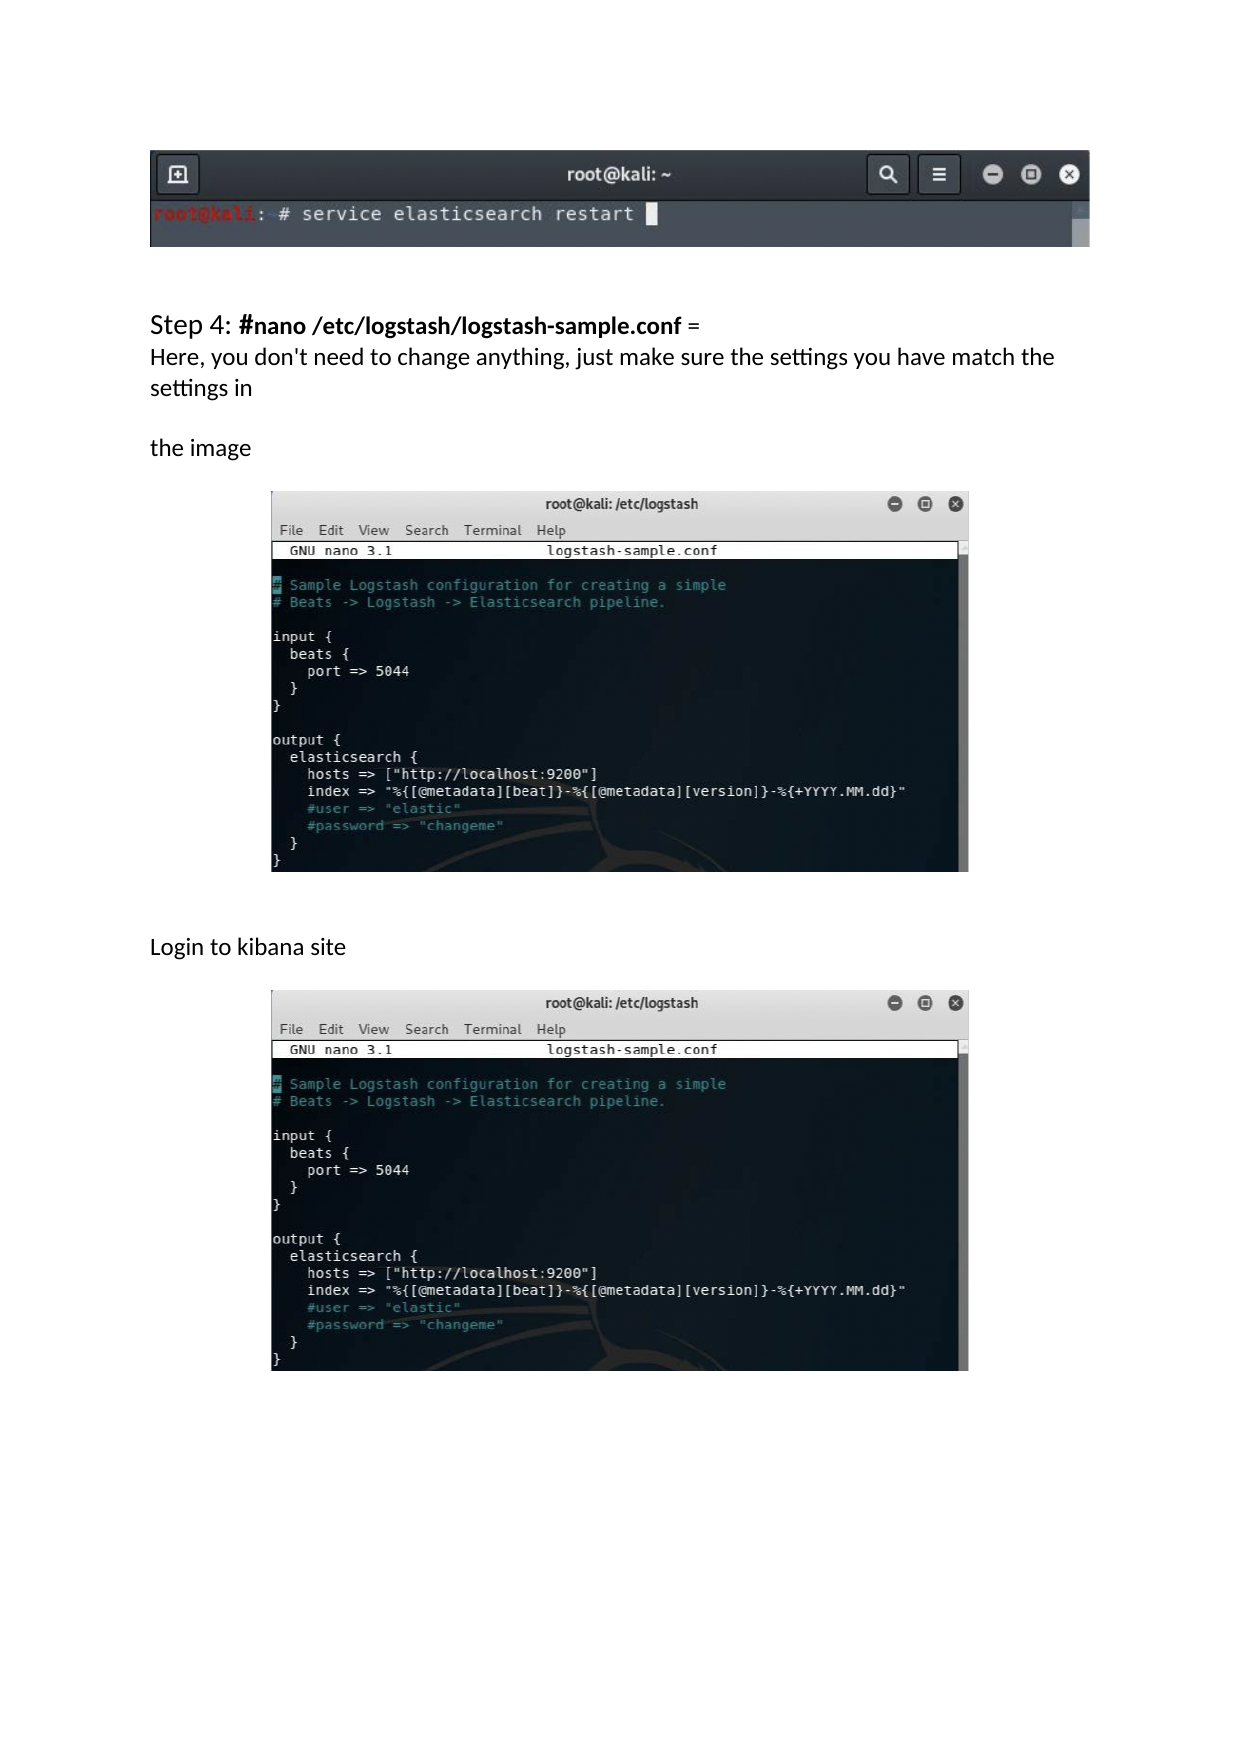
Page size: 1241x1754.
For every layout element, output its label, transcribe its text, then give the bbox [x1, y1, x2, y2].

text the image [150, 432, 1090, 462]
text Step 4: #nano /etc/logstash/logstash-sample.conf = Here, you don't need to change anything, just make sure the settings you have match the settings in [150, 306, 1090, 403]
picture [271, 990, 969, 1371]
picture [150, 150, 1090, 247]
picture [271, 491, 969, 872]
text Login to kibana site [150, 931, 1090, 961]
